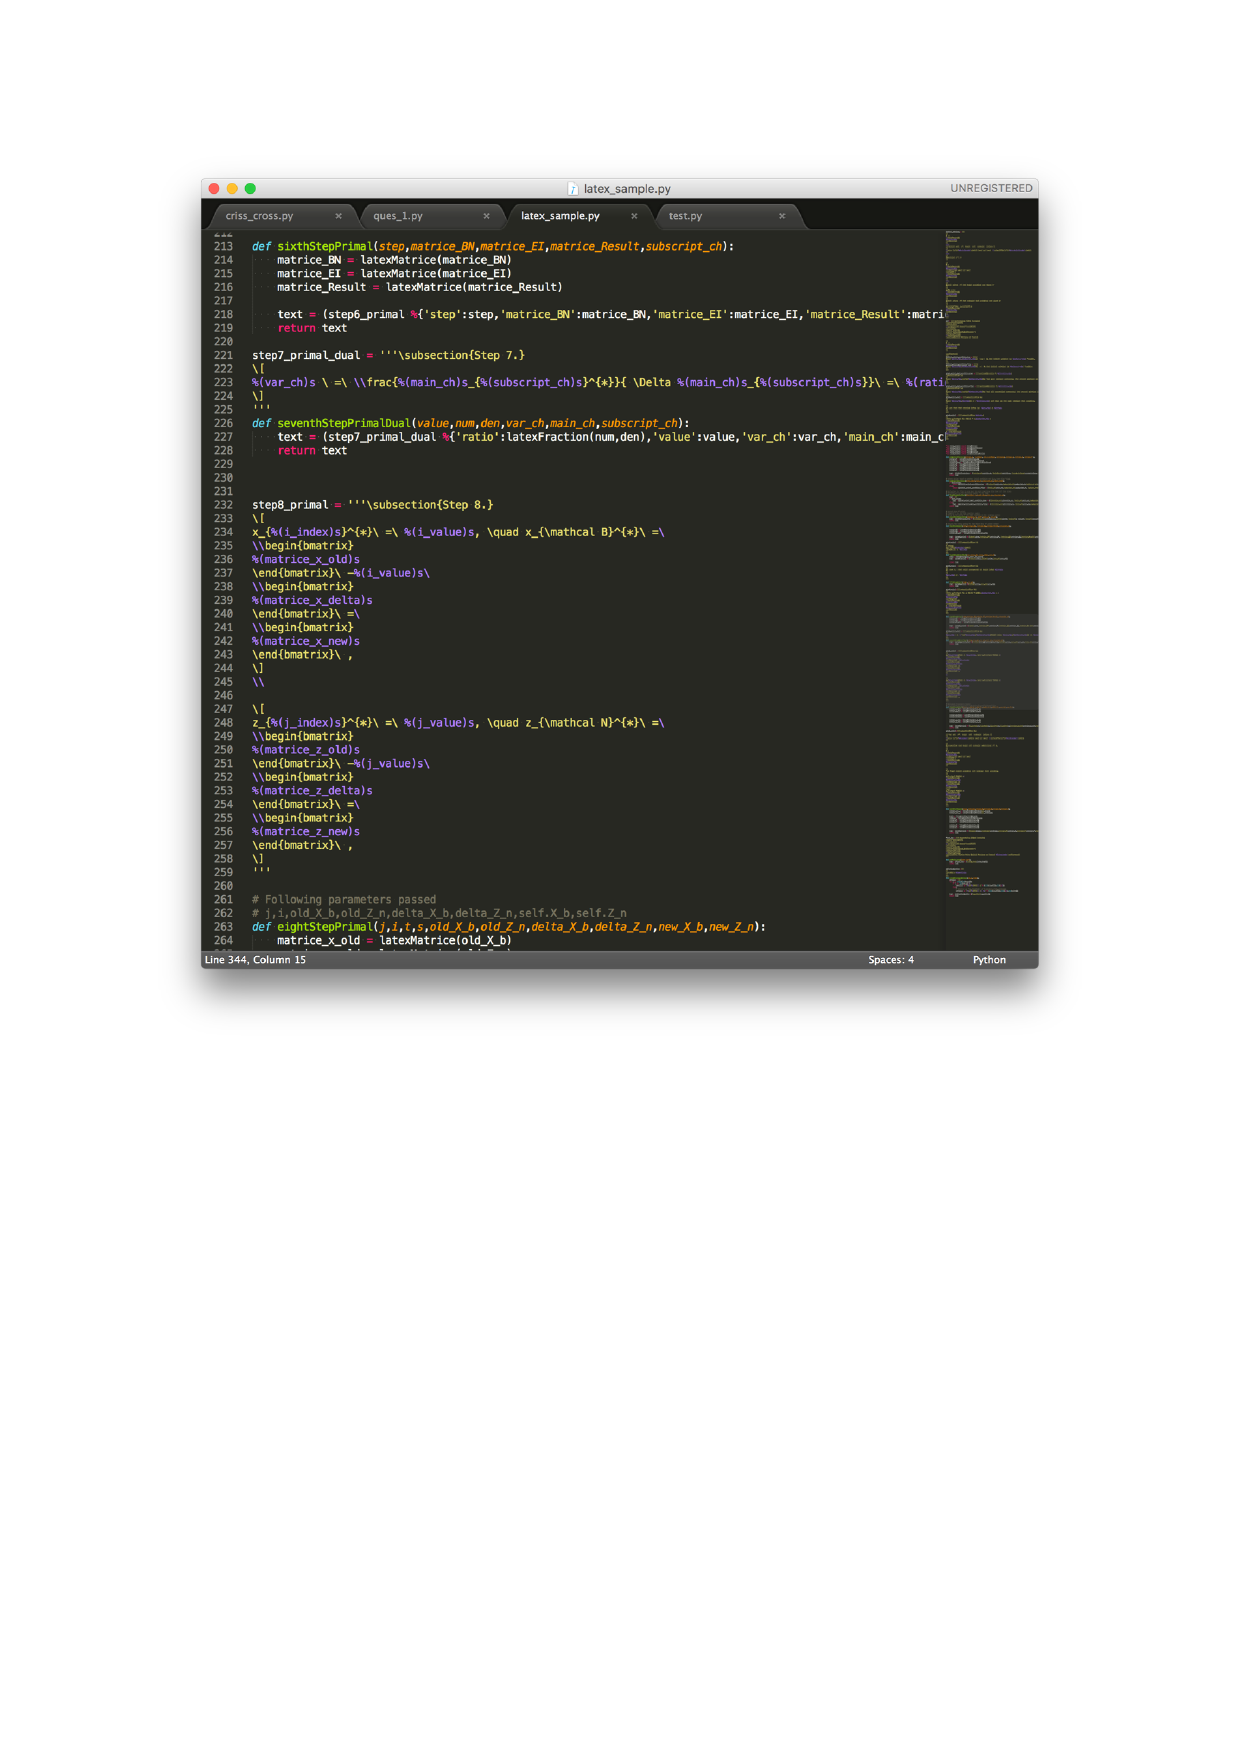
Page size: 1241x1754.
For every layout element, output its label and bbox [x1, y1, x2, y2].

picture [150, 150, 1089, 1041]
